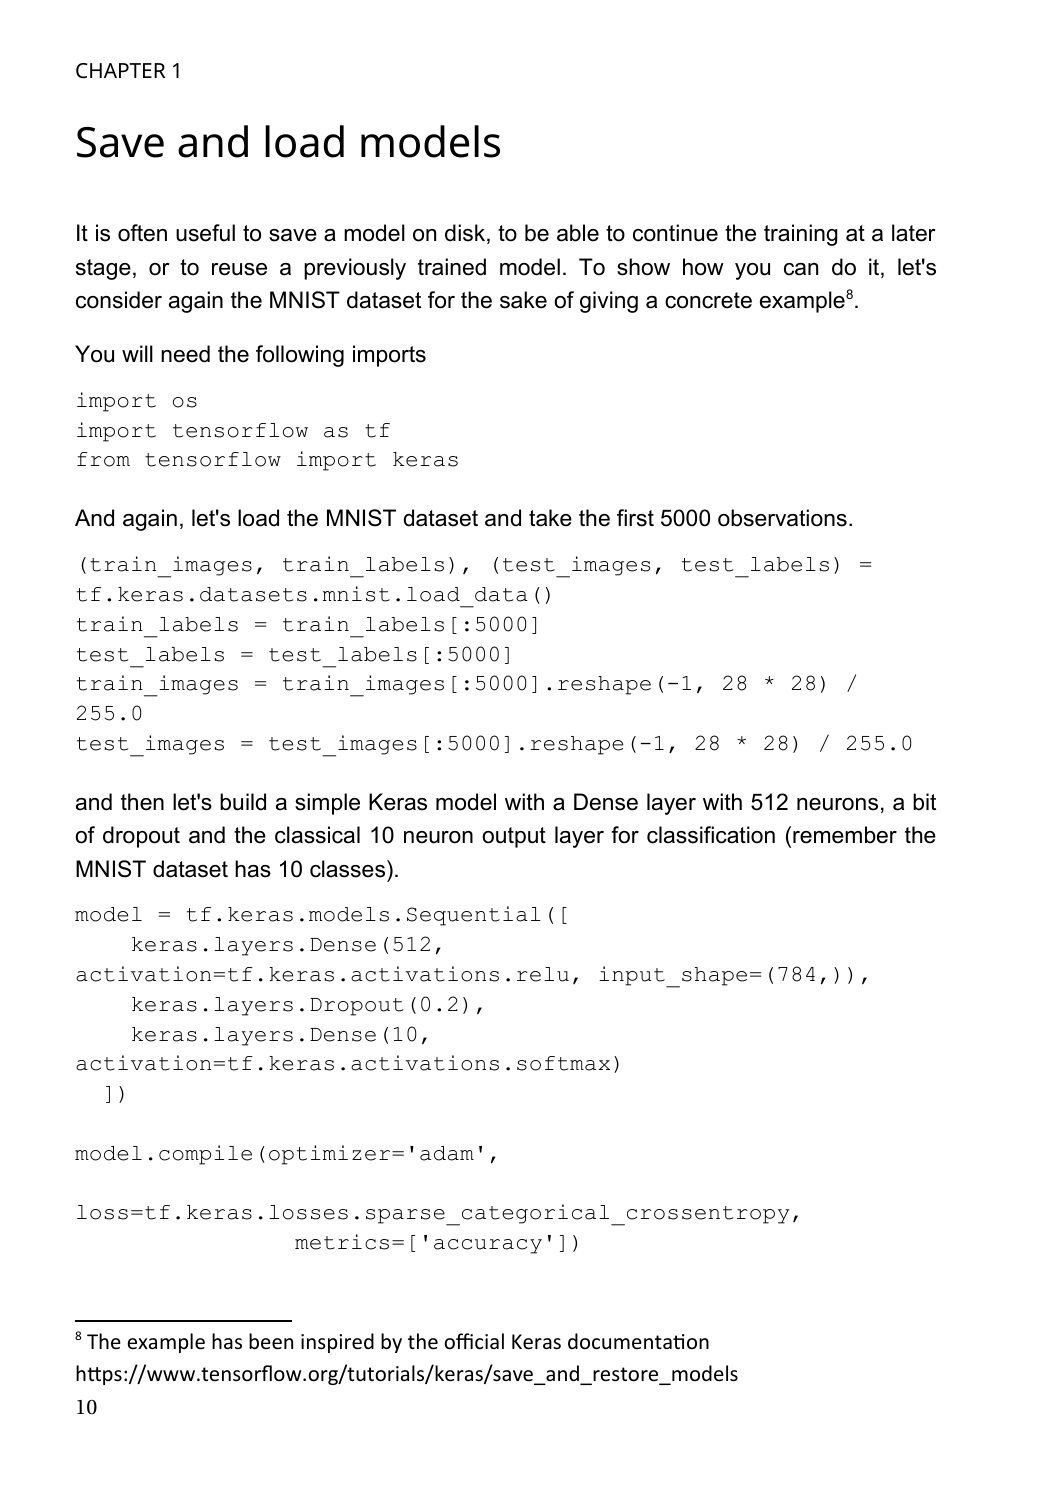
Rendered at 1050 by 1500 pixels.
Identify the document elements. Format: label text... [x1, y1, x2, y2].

text It is often useful to save a model on disk, to be able to continue the training at a later stage, or to reuse a previously trained model. To show how you can do it, let's consider again the MNIST dataset for the sake of giving a concrete example. [75, 213, 937, 313]
text from tensorflow import keras [75, 448, 937, 474]
text train_images = train_images[:5000].reshape(-1, 28 * 28) / 255.0 [75, 672, 937, 727]
text And again, let's load the MNIST dataset and take the first 5000 observations. [75, 498, 937, 532]
text metrics=['accuracy']) [75, 1230, 937, 1256]
text import tensorflow as tf [75, 418, 937, 444]
text (train_images, train_labels), (test_images, test_labels) = tf.keras.datasets.mnist.load_data() [75, 552, 937, 608]
text keras.layers.Dropout(0.2), [75, 992, 937, 1018]
subtitle Save and load models [75, 112, 937, 169]
text loss=tf.keras.losses.sparse_categorical_crossentropy, [75, 1171, 937, 1227]
text model = tf.keras.models.Sequential([ [75, 903, 937, 929]
text You will need the following imports [75, 334, 937, 367]
text train_labels = train_labels[:5000] [75, 612, 937, 638]
text import os [75, 388, 937, 414]
text keras.layers.Dense(10, activation=tf.keras.activations.softmax) [75, 1022, 937, 1078]
text test_labels = test_labels[:5000] [75, 642, 937, 668]
text ]) [75, 1081, 937, 1107]
text and then let's build a simple Keras model with a Dense layer with 512 neurons, a bit of dropout and the classical 10 neuron output layer for classification (remember the MNIST dataset has 10 classes). [75, 782, 937, 882]
text keras.layers.Dense(512, activation=tf.keras.activations.relu, input_shape=(784,)), [75, 932, 937, 988]
text model.compile(optimizer='adam', [75, 1141, 937, 1167]
text test_images = test_images[:5000].reshape(-1, 28 * 28) / 255.0 [75, 731, 937, 757]
